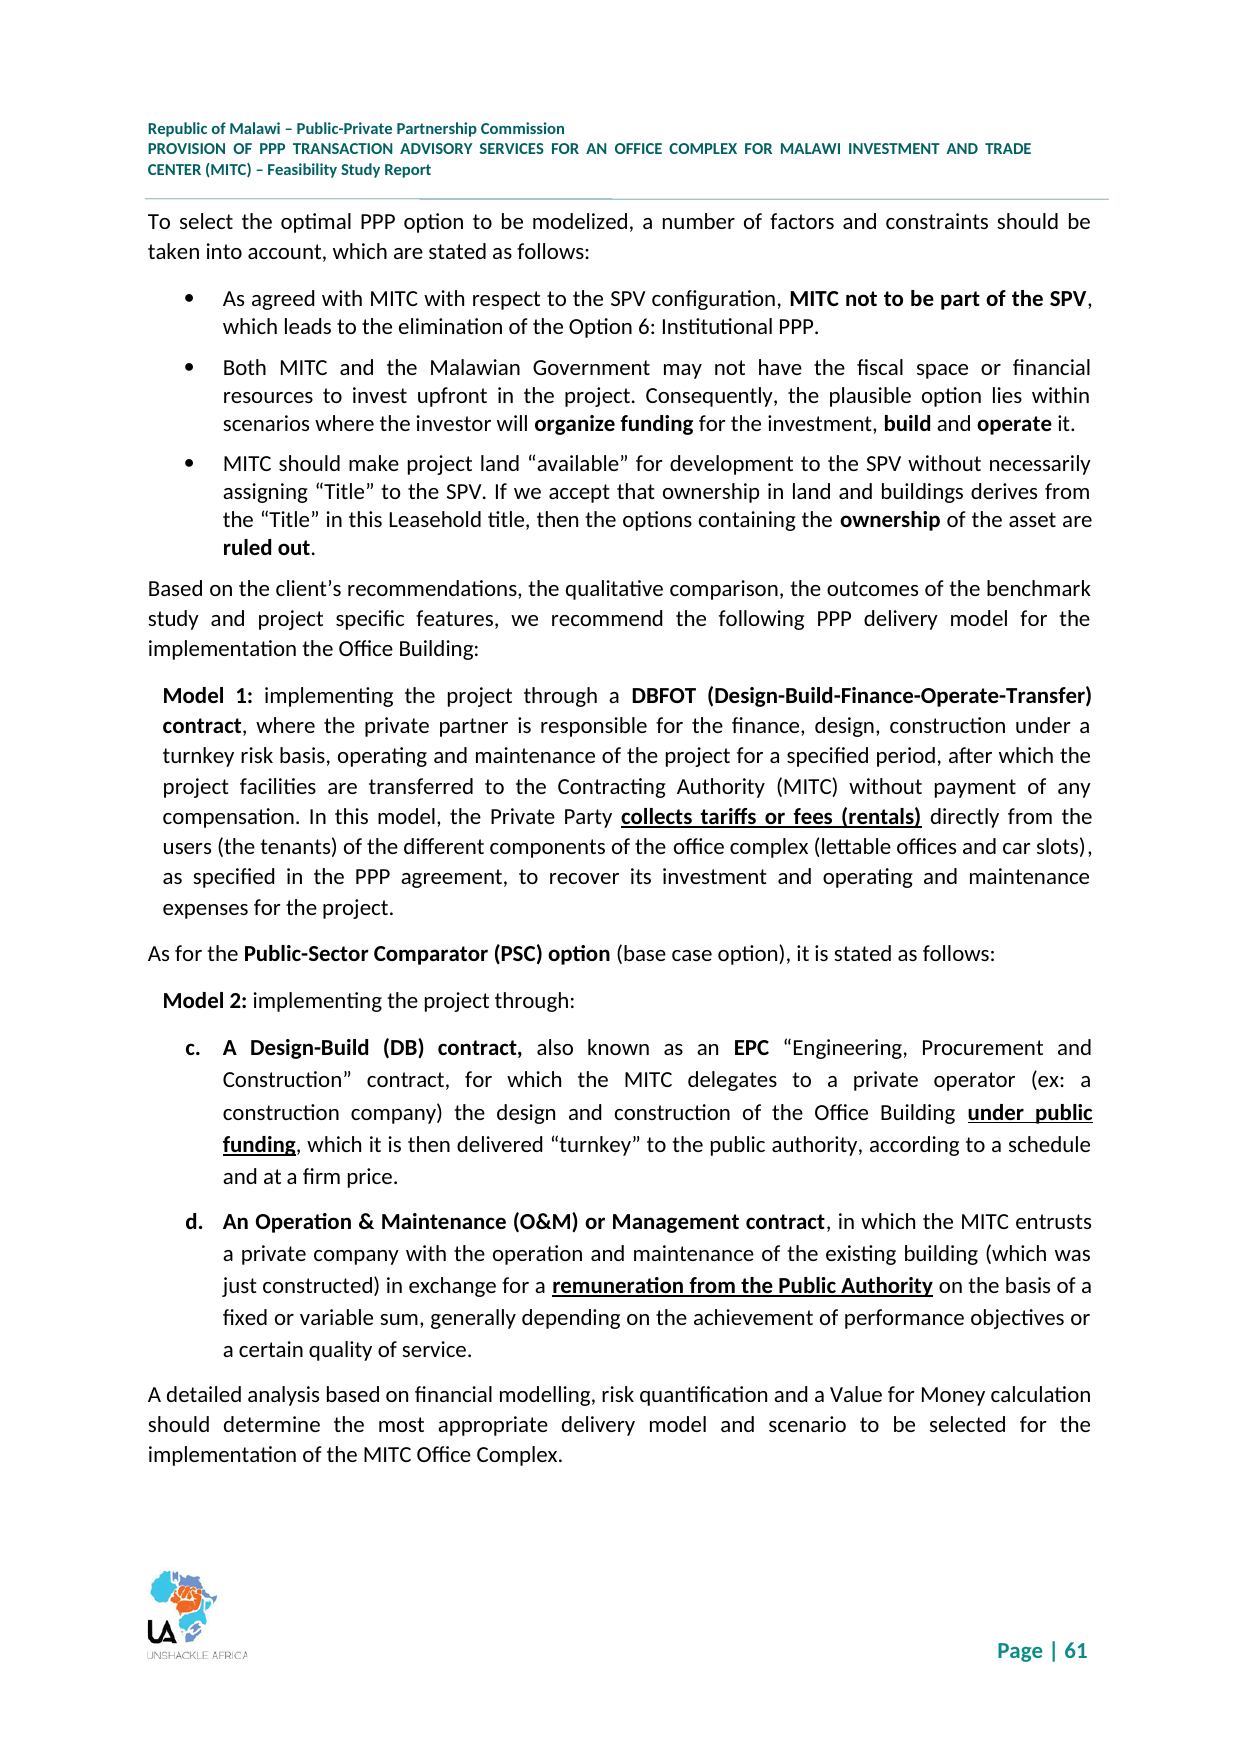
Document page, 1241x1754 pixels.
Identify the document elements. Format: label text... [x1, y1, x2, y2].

picture [147, 1567, 248, 1659]
text Model 1: implementing the project through a DBFOT (Design-Build-Finance-Operate-Transfer) contract, where the private partner is responsible for the finance, design, construction under a turnkey risk basis, operating and maintenance of the project for a specified period, after which the project facilities are transferred to the Contracting Authority (MITC) without payment of any compensation. In this model, the Private Party collects tariffs or fees (rentals) directly from the users (the tenants) of the different components of the office complex (lettable offices and car slots), as specified in the PPP agreement, to recover its investment and operating and maintenance expenses for the project. [162, 681, 1093, 921]
text Based on the client’s recommendations, the qualitative comparison, the outcomes of the benchmark study and project specific features, we recommend the following PPP delivery model for the implementation the Office Building: [148, 574, 1093, 662]
text To select the optimal PPP option to be modelized, a number of factors and constraints should be taken into account, which are stated as follows: [148, 207, 1093, 265]
list An Operation & Maintenance (O&M) or Management contract, in which the MITC entrusts a private company with the operation and maintenance of the existing building (which was just constructed) in exchange for a remuneration from the Public Authority on the basis of a fixed or variable sum, generally depending on the achievement of performance objectives or a certain quality of service. [185, 1207, 1093, 1363]
text As agreed with MITC with respect to the SPV configuration, MITC not to be part of the SPV, which leads to the elimination of the Option 6: Institutional PPP. [185, 284, 1093, 340]
text Model 2: implementing the project through: [162, 986, 1093, 1014]
text MITC should make project land “available” for development to the SPV without necessarily assigning “Title” to the SPV. If we accept that ownership in land and buildings derives from the “Title” in this Leasehold title, then the options containing the ownership of the asset are ruled out. [185, 449, 1093, 561]
text Both MITC and the Malawian Government may not have the fiscal space or financial resources to invest upfront in the project. Consequently, the plausible option lies within scenarios where the investor will organize funding for the investment, build and operate it. [185, 353, 1093, 437]
text A detailed analysis based on financial modelling, risk quantification and a Value for Money calculation should determine the most appropriate delivery model and scenario to be selected for the implementation of the MITC Office Complex. [148, 1380, 1093, 1469]
list A Design-Build (DB) contract, also known as an EPC “Engineering, Procurement and Construction” contract, for which the MITC delegates to a private operator (ex: a construction company) the design and construction of the Office Building under public funding, which it is then delivered “turnkey” to the public authority, according to a schedule and at a firm price. [185, 1033, 1093, 1190]
text As for the Public-Sector Comparator (PSC) option (base case option), it is stated as follows: [148, 939, 1093, 968]
